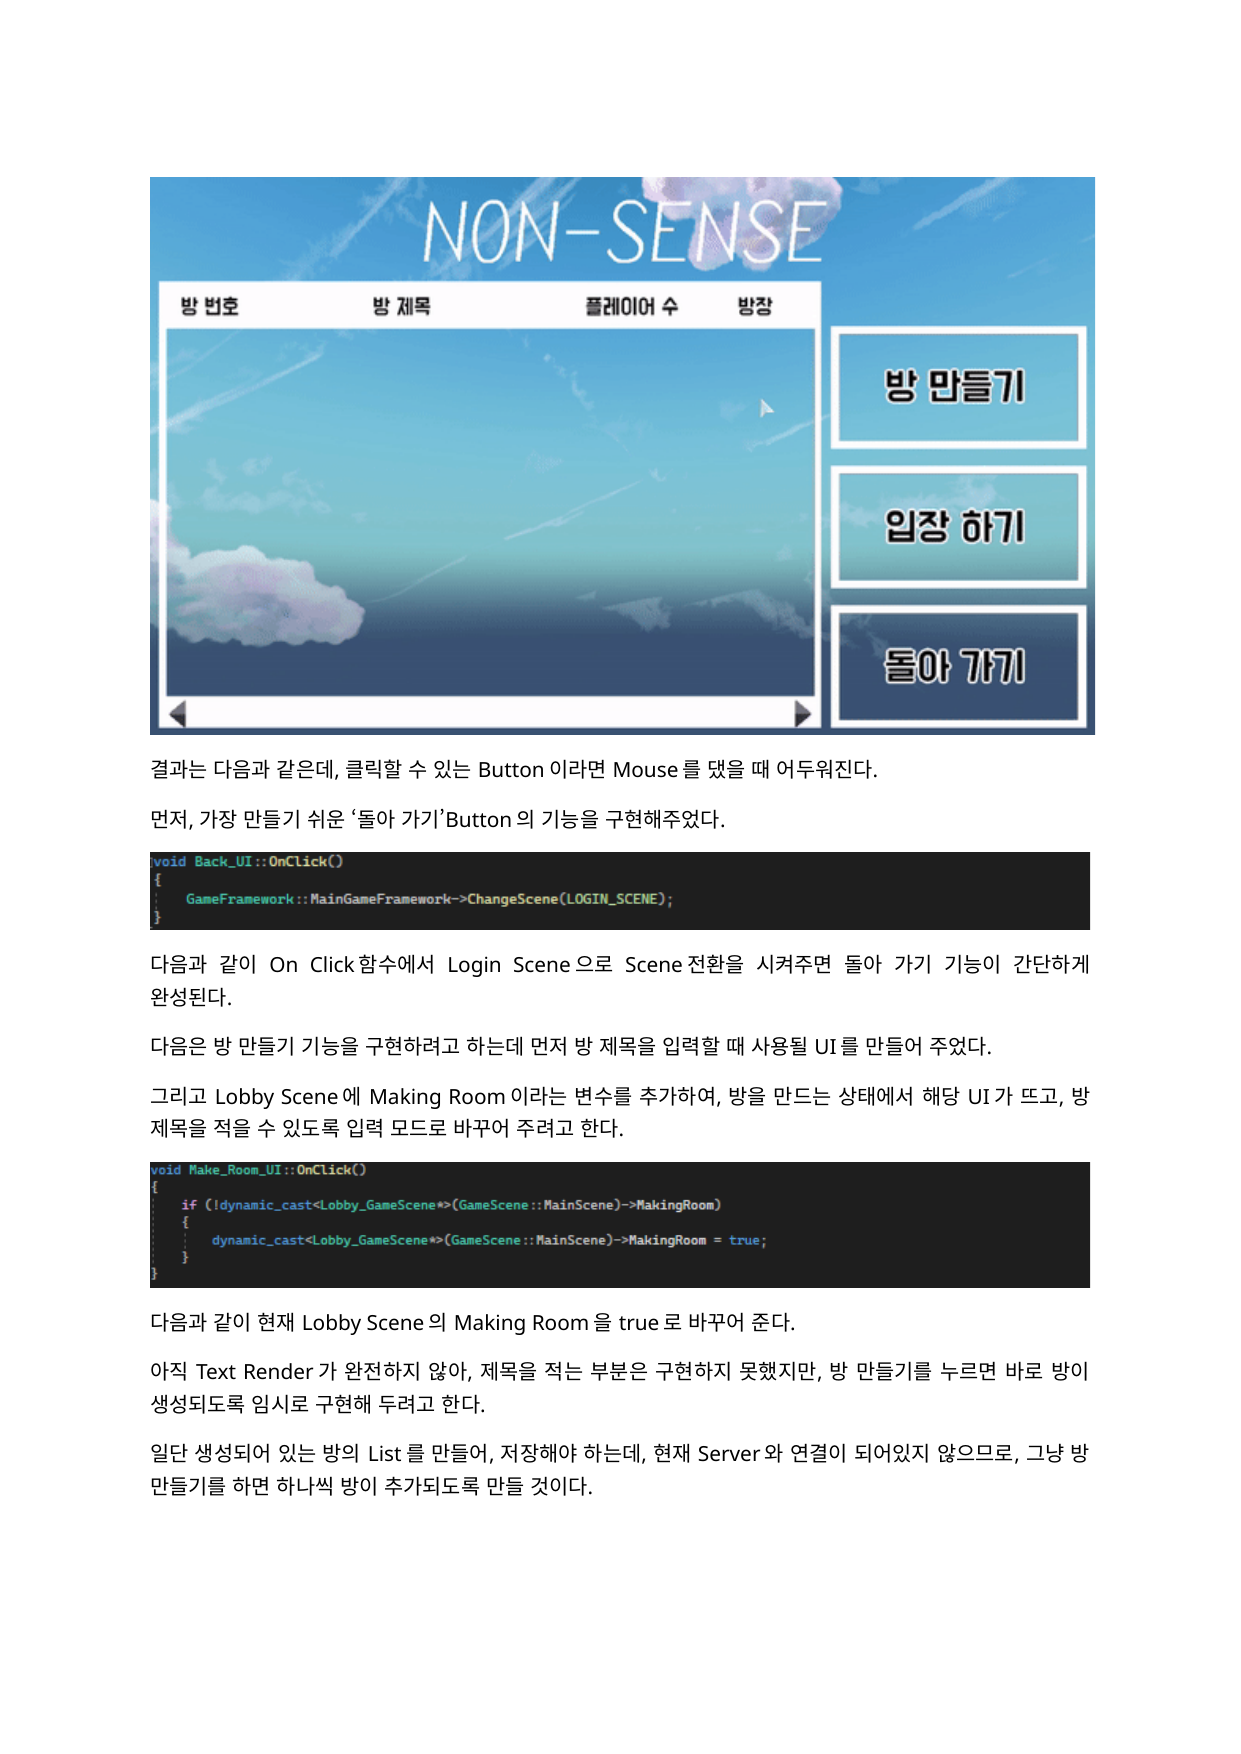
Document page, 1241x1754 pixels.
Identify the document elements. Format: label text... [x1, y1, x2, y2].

text 아직 Text Render가 완전하지 않아, 제목을 적는 부분은 구현하지 못했지만, 방 만들기를 누르면 바로 방이 생성되도록 임시로 구현해 두려고 한다. [150, 1355, 1090, 1418]
text 결과는 다음과 같은데, 클릭할 수 있는 Button이라면 Mouse를 댔을 때 어두워진다. [150, 754, 1090, 784]
text 다음과 같이 On Click함수에서 Login Scene으로 Scene전환을 시켜주면 돌아 가기 기능이 간단하게 완성된다. [150, 948, 1090, 1011]
text 먼저, 가장 만들기 쉬운 ‘돌아 가기’Button의 기능을 구현해주었다. [150, 803, 1090, 833]
text 다음과 같이 현재 Lobby Scene의 Making Room을 true로 바꾸어 준다. [150, 1306, 1090, 1336]
picture [150, 852, 1091, 930]
text 그리고 Lobby Scene에 Making Room이라는 변수를 추가하여, 방을 만드는 상태에서 해당 UI가 뜨고, 방 제목을 적을 수 있도록 입력 모드로 바꾸어 주려고 한다. [150, 1080, 1090, 1143]
picture [150, 177, 1096, 735]
text 일단 생성되어 있는 방의 List를 만들어, 저장해야 하는데, 현재 Server와 연결이 되어있지 않으므로, 그냥 방 만들기를 하면 하나씩 방이 추가되도록 만들 것이다. [150, 1437, 1090, 1501]
picture [150, 1162, 1091, 1288]
text 다음은 방 만들기 기능을 구현하려고 하는데 먼저 방 제목을 입력할 때 사용될 UI를 만들어 주었다. [150, 1031, 1090, 1061]
